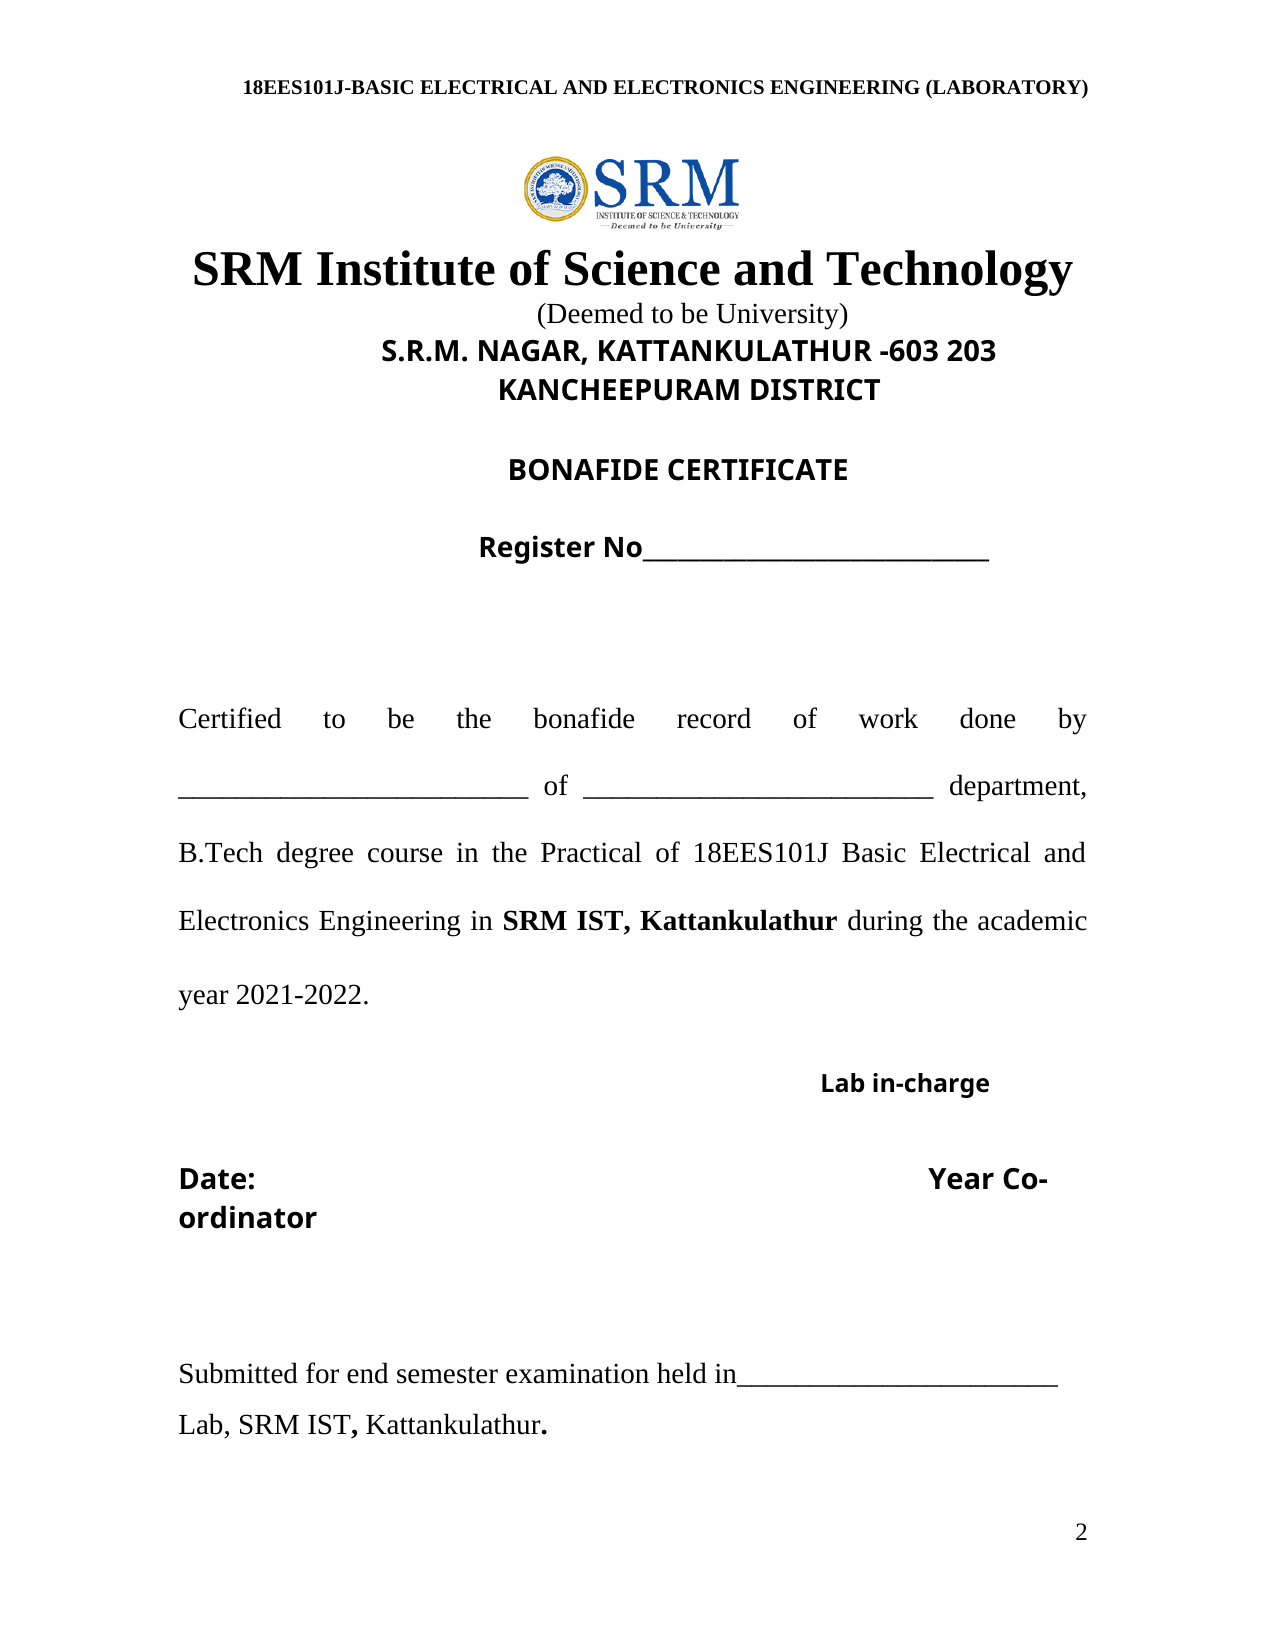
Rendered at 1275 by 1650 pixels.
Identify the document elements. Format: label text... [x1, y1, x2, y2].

text (Deemed to be University) [290, 296, 1087, 330]
text S.R.M. NAGAR, KATTANKULATHUR -603 203 [290, 330, 1087, 370]
text Register No______________________________ [178, 527, 1087, 565]
text Submitted for end semester examination held in______________________ Lab, SRM IST, Kattankulathur. [178, 1357, 1087, 1440]
text Date: Year Co-ordinator [178, 1158, 1087, 1237]
text SRM Institute of Science and Technology [178, 239, 1087, 296]
text Certified to be the bonafide record of work done by ________________________ of ________________________ department, B.Tech degree course in the Practical of 18EES101J Basic Electrical and Electronics Engineering in SRM IST, Kattankulathur during the academic year 2021-2022. Lab in-charge [178, 701, 1087, 1102]
text KANCHEEPURAM DISTRICT [290, 370, 1087, 409]
text BONAFIDE CERTIFICATE [178, 449, 1087, 489]
picture [524, 150, 742, 239]
